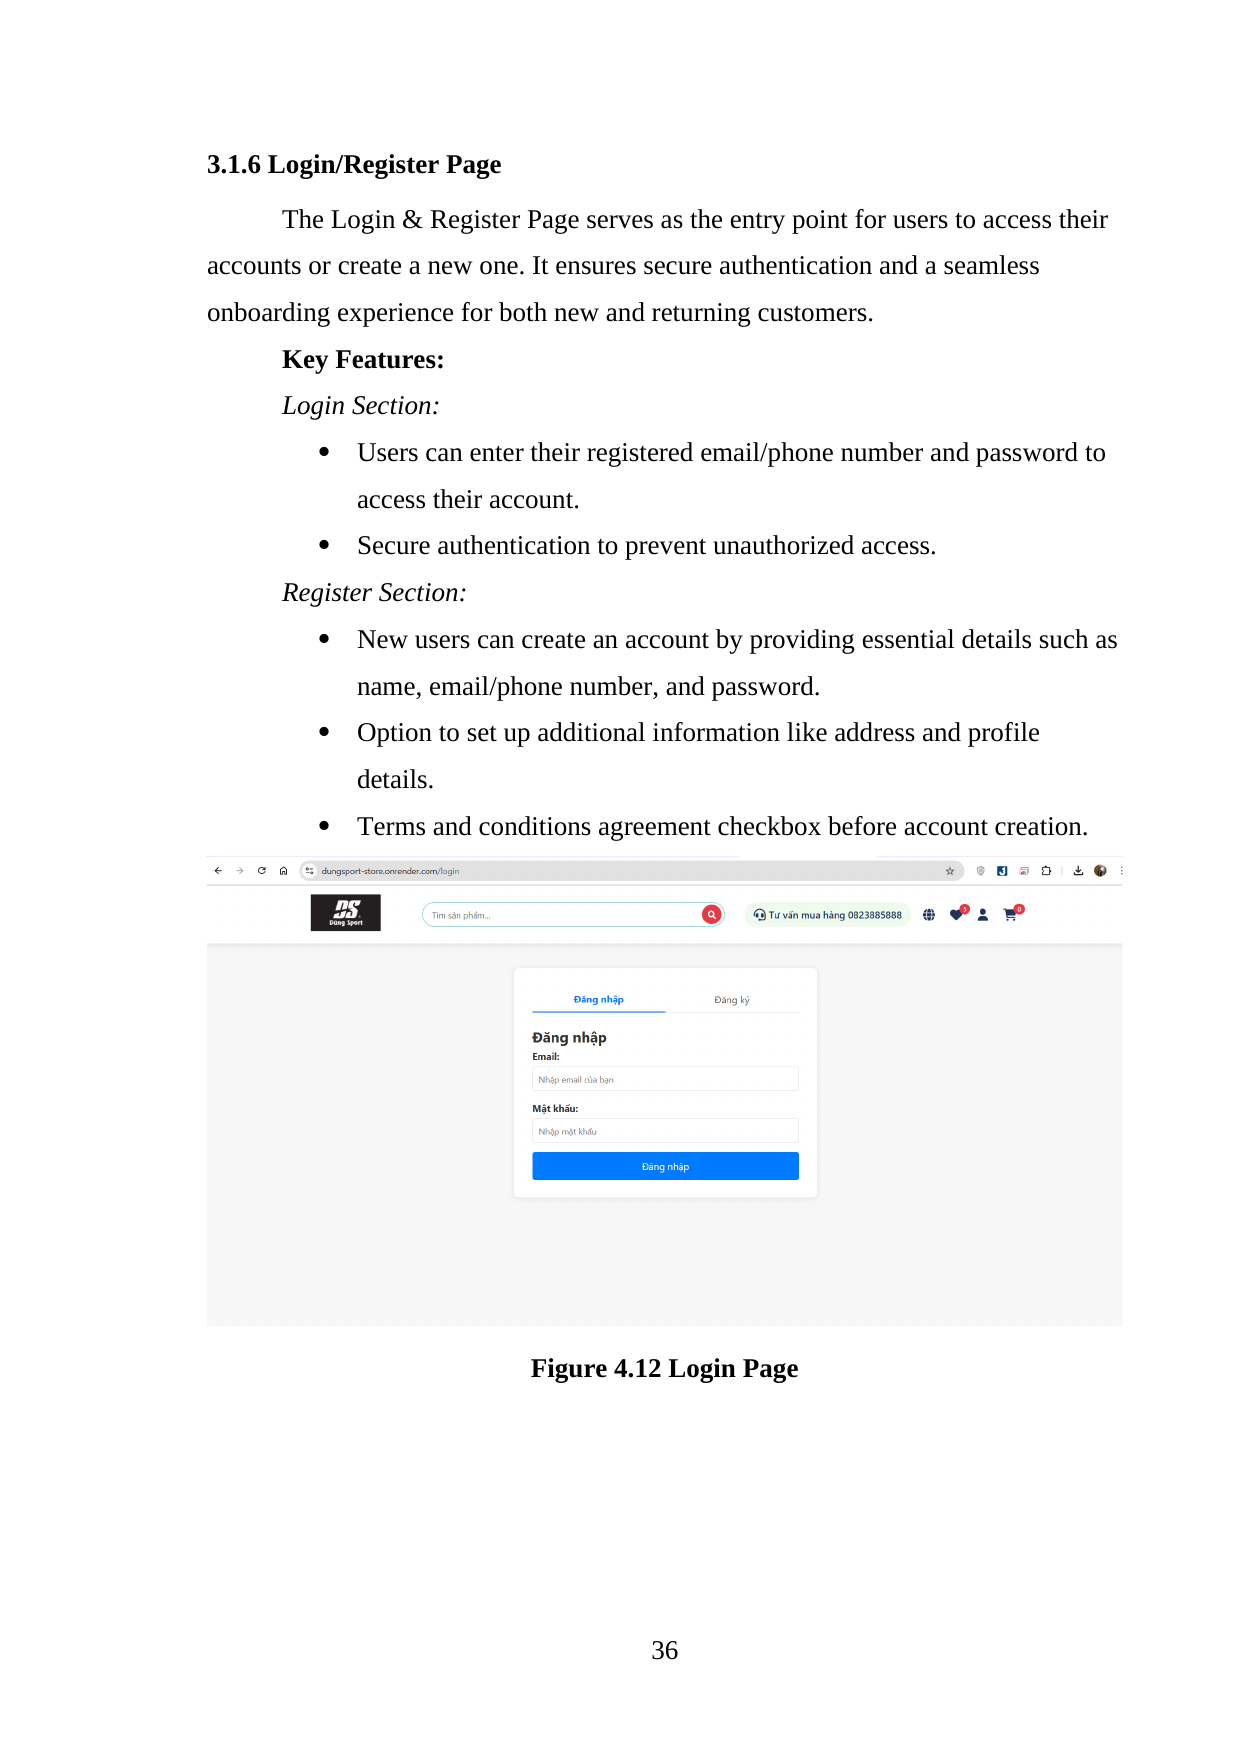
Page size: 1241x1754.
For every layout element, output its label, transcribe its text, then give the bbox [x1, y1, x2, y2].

text Key Features: [207, 343, 1122, 374]
text The Login & Register Page serves as the entry point for users to access their accounts or create a new one. It ensures secure authentication and a seamless onboarding experience for both new and returning customers. [207, 203, 1122, 327]
list Terms and conditions agreement checkbox before account creation. [319, 810, 1122, 841]
text Register Section: [207, 576, 1122, 607]
list Option to set up additional information like address and profile details. [319, 716, 1122, 794]
subtitle 3.1.6 Login/Register Page [207, 148, 1122, 179]
list Secure authentication to prevent unauthorized access. [319, 529, 1122, 561]
picture [206, 856, 1123, 1326]
list New users can create an account by providing essential details such as name, email/phone number, and password. [319, 623, 1122, 701]
text Login Section: [207, 389, 1122, 421]
list Users can enter their registered email/phone number and password to access their account. [319, 436, 1122, 514]
text Figure 4.12 Login Page [207, 1353, 1122, 1384]
